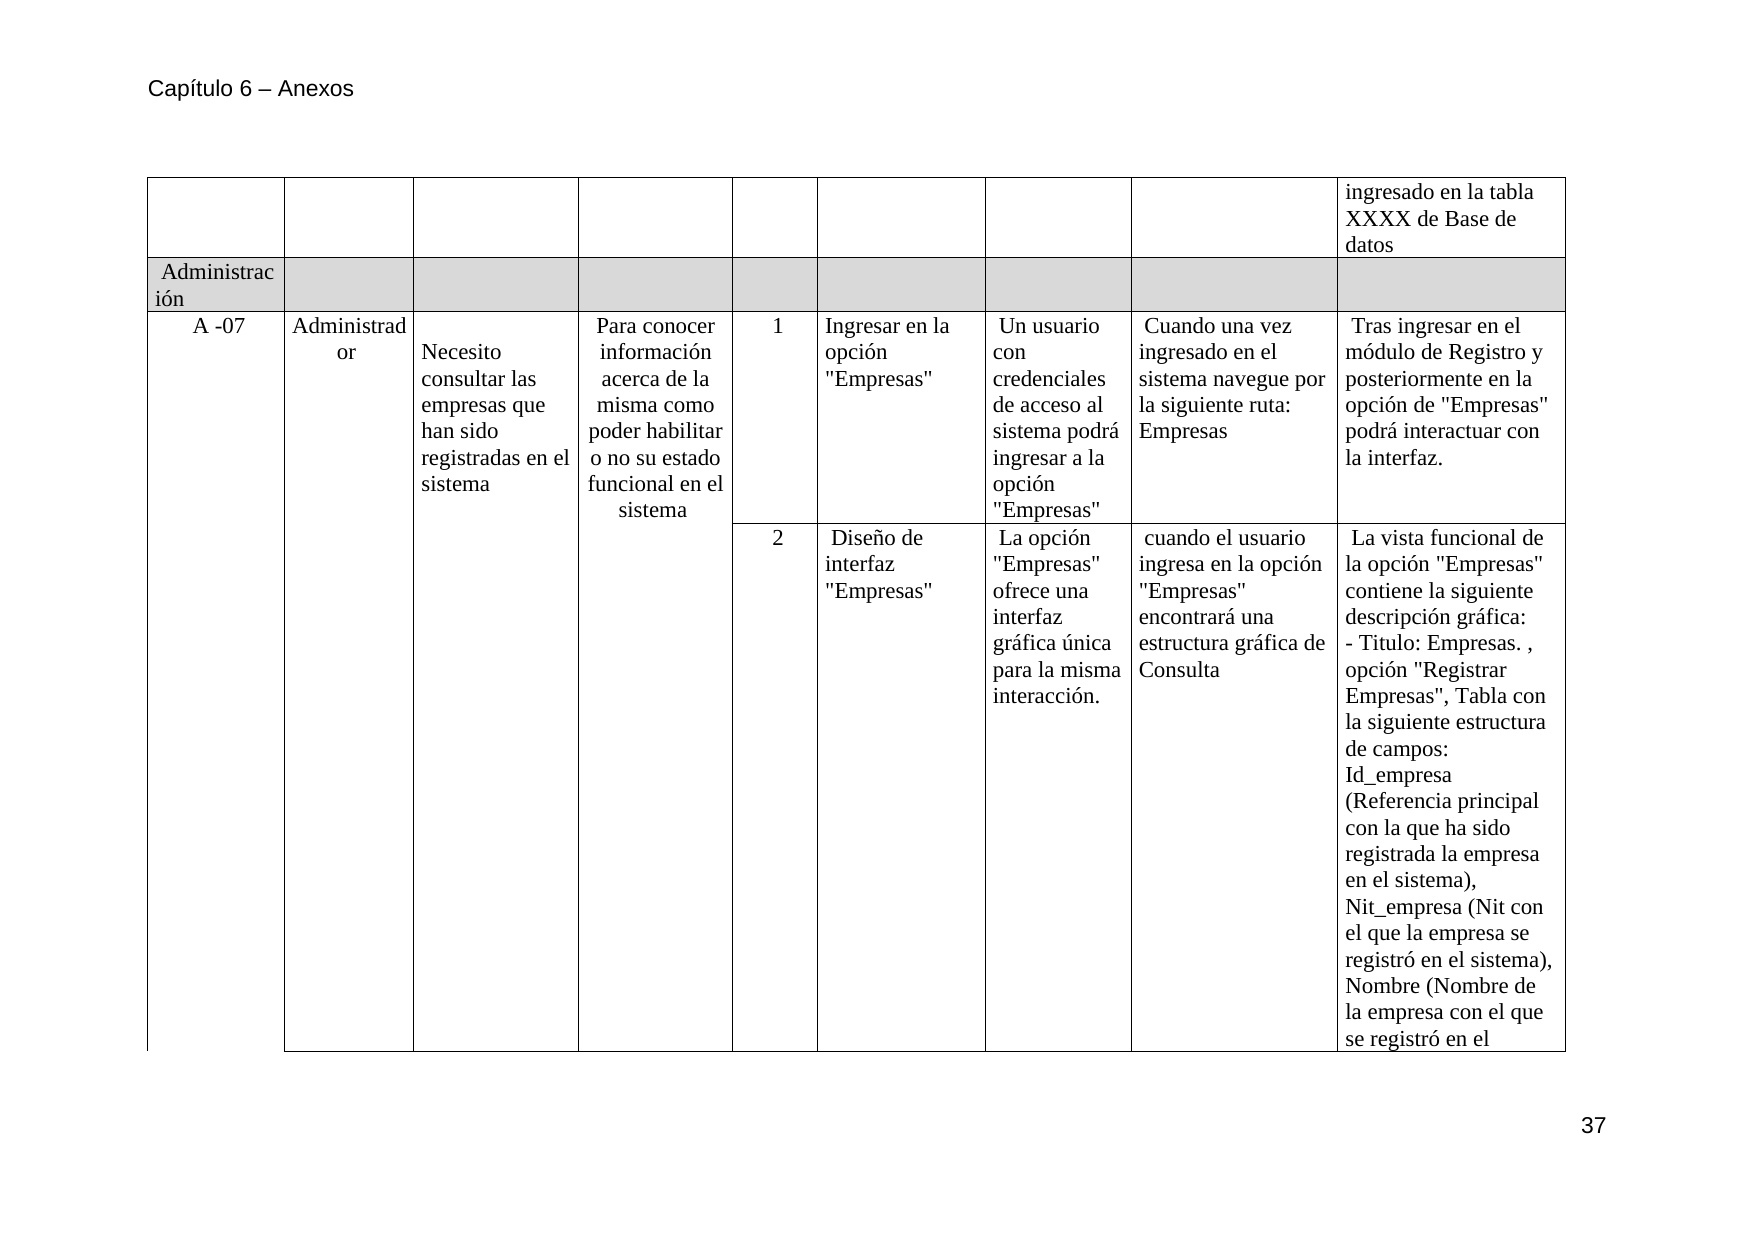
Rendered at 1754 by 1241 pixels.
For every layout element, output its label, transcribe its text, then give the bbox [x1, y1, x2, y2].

table_cell Necesito consultar las empresas que han sido registradas en el sistema [414, 312, 578, 1051]
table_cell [986, 524, 1131, 1051]
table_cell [1132, 524, 1337, 1051]
table_cell [1338, 258, 1565, 311]
table_cell Administración [148, 258, 284, 311]
table_cell Cuando una vez ingresado en el sistema navegue por la siguiente ruta: Empresas [1132, 312, 1337, 523]
table_cell [285, 258, 413, 311]
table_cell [986, 178, 1131, 257]
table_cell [1338, 524, 1565, 1051]
table_cell [579, 258, 732, 311]
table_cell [1338, 178, 1565, 257]
table_cell [818, 258, 985, 311]
table_cell [986, 258, 1131, 311]
table_cell [733, 258, 817, 311]
table_cell 1 [733, 312, 817, 523]
table_cell 2 [733, 524, 817, 1051]
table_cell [1132, 178, 1337, 257]
table_cell Un usuario con credenciales de acceso al sistema podrá ingresar a la opción "Empresas" [986, 312, 1131, 523]
table_cell Ingresar en la opción "Empresas" [818, 312, 985, 523]
table_cell Tras ingresar en el módulo de Registro y posteriormente en la opción de "Empresas" podrá interactuar con la interfaz. [1338, 312, 1565, 523]
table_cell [818, 524, 985, 1051]
table_cell 3 [733, 178, 817, 257]
table_cell A -07 [148, 312, 284, 1051]
table_cell [414, 258, 578, 311]
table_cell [818, 178, 985, 257]
table_cell [1132, 258, 1337, 311]
table_cell Para conocer información acerca de la misma como poder habilitar o no su estado funcional en el sistema [579, 312, 732, 1051]
table_cell Administrador [285, 312, 413, 1051]
